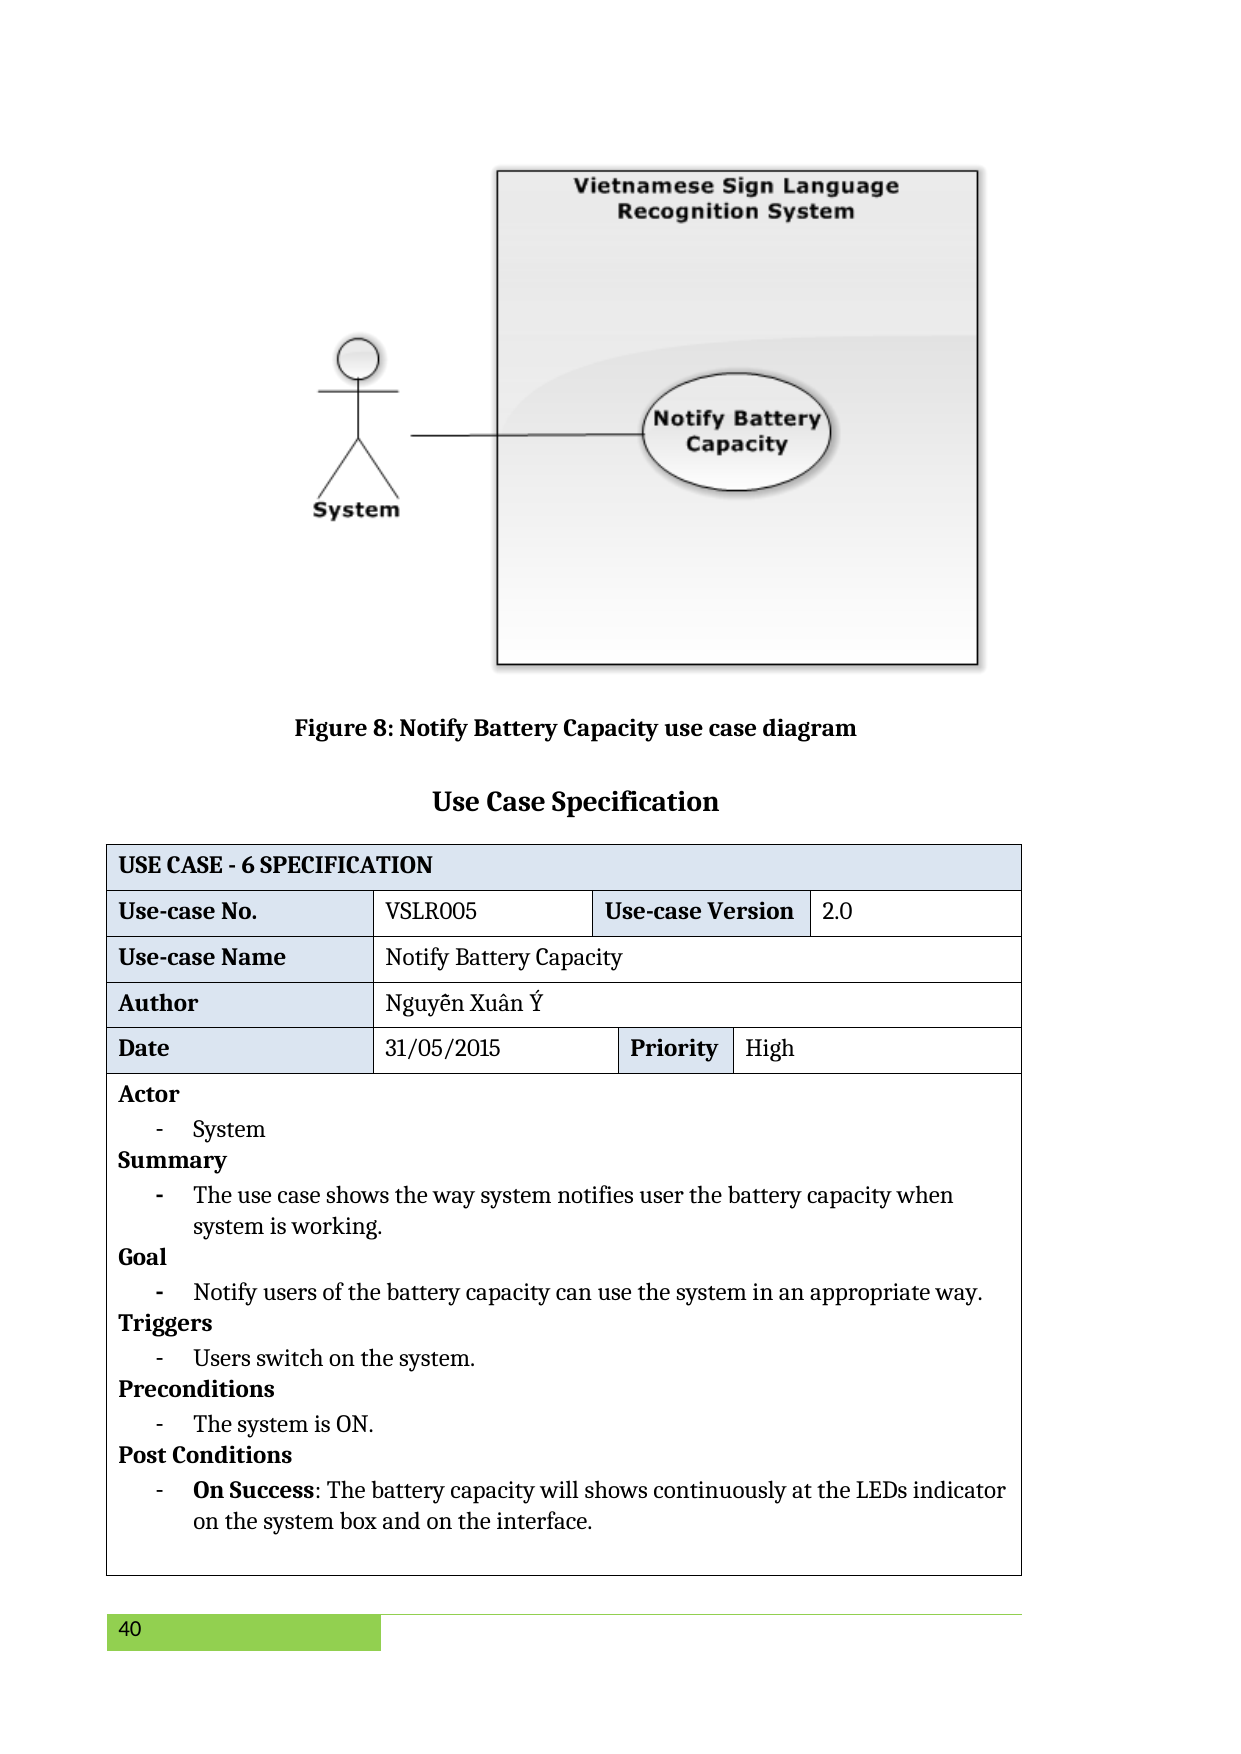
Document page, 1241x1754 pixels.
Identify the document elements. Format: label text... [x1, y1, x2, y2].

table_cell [107, 1074, 1021, 1575]
table_cell Use-case No. [107, 891, 373, 936]
table_cell 2.0 [811, 891, 1021, 936]
table_cell Author [107, 983, 373, 1027]
picture [281, 147, 1002, 689]
table_cell Date [107, 1028, 373, 1073]
table_cell High [734, 1028, 1021, 1073]
table_cell Priority [619, 1028, 733, 1073]
text Figure 8: Notify Battery Capacity use case diagram [118, 713, 1033, 742]
table_cell 31/05/2015 [374, 1028, 618, 1073]
table_cell Notify Battery Capacity [374, 937, 1021, 982]
table_header USE CASE - 6 SPECIFICATION [107, 845, 1021, 890]
table_cell Use-case Version [593, 891, 810, 936]
table_cell Nguyễn Xuân Ý [374, 983, 1021, 1027]
table_cell VSLR005 [374, 891, 592, 936]
table_cell Use-case Name [107, 937, 373, 982]
text Use Case Specification [118, 785, 1033, 818]
